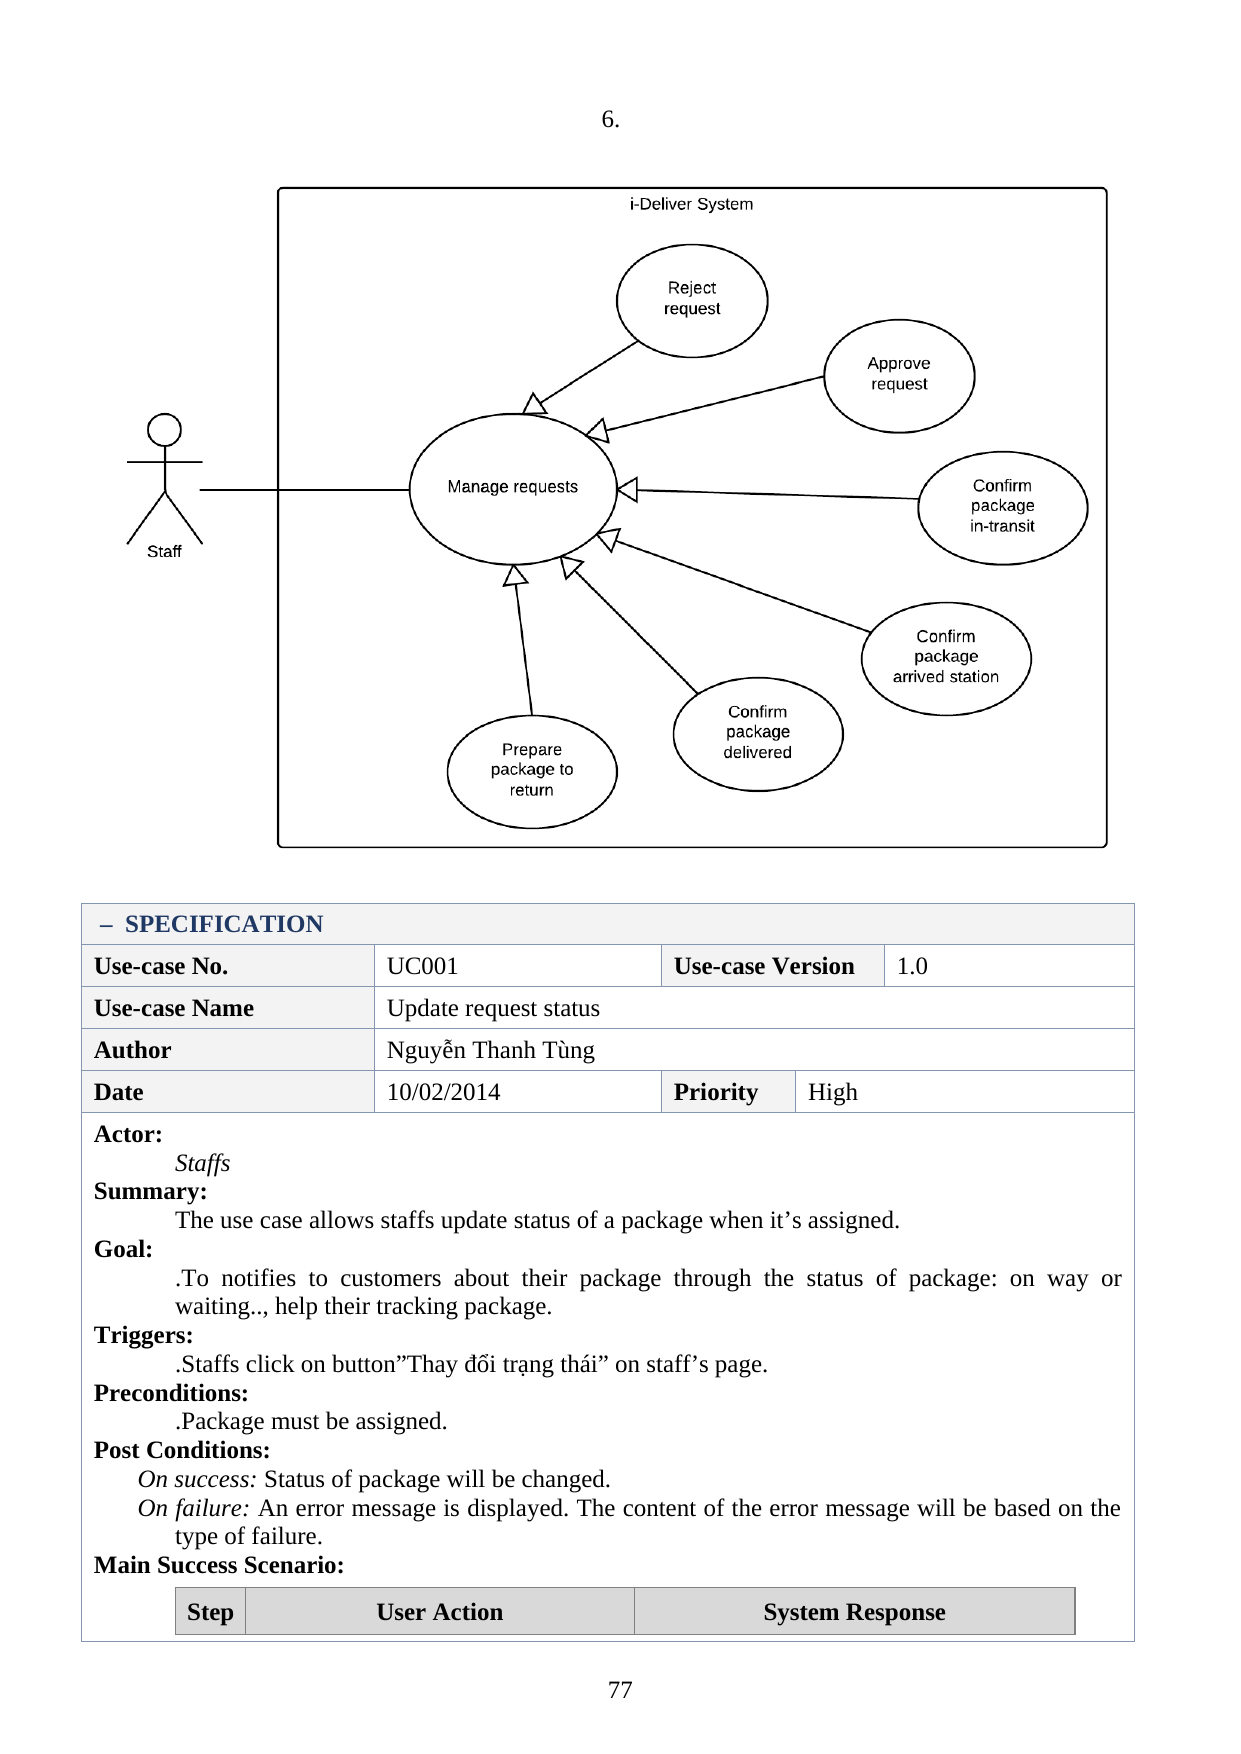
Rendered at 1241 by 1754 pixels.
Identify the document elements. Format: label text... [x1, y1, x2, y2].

table_header – SPECIFICATION [82, 904, 1134, 944]
table_cell 1.0 [885, 945, 1134, 986]
table_cell High [796, 1071, 1134, 1112]
table_cell UC001 [375, 945, 661, 986]
table_cell Use-case No. [82, 945, 374, 986]
picture [93, 134, 1147, 884]
table_cell Use-case Name [82, 987, 374, 1028]
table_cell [82, 1113, 1134, 1641]
table_cell Date [82, 1071, 374, 1112]
table_cell 10/02/2014 [375, 1071, 661, 1112]
table_cell Use-case Version [662, 945, 884, 986]
table_cell Author [82, 1029, 374, 1070]
table_cell Priority [662, 1071, 795, 1112]
table_cell Update request status [375, 987, 1134, 1028]
table_cell Nguyễn Thanh Tùng [375, 1029, 1134, 1070]
